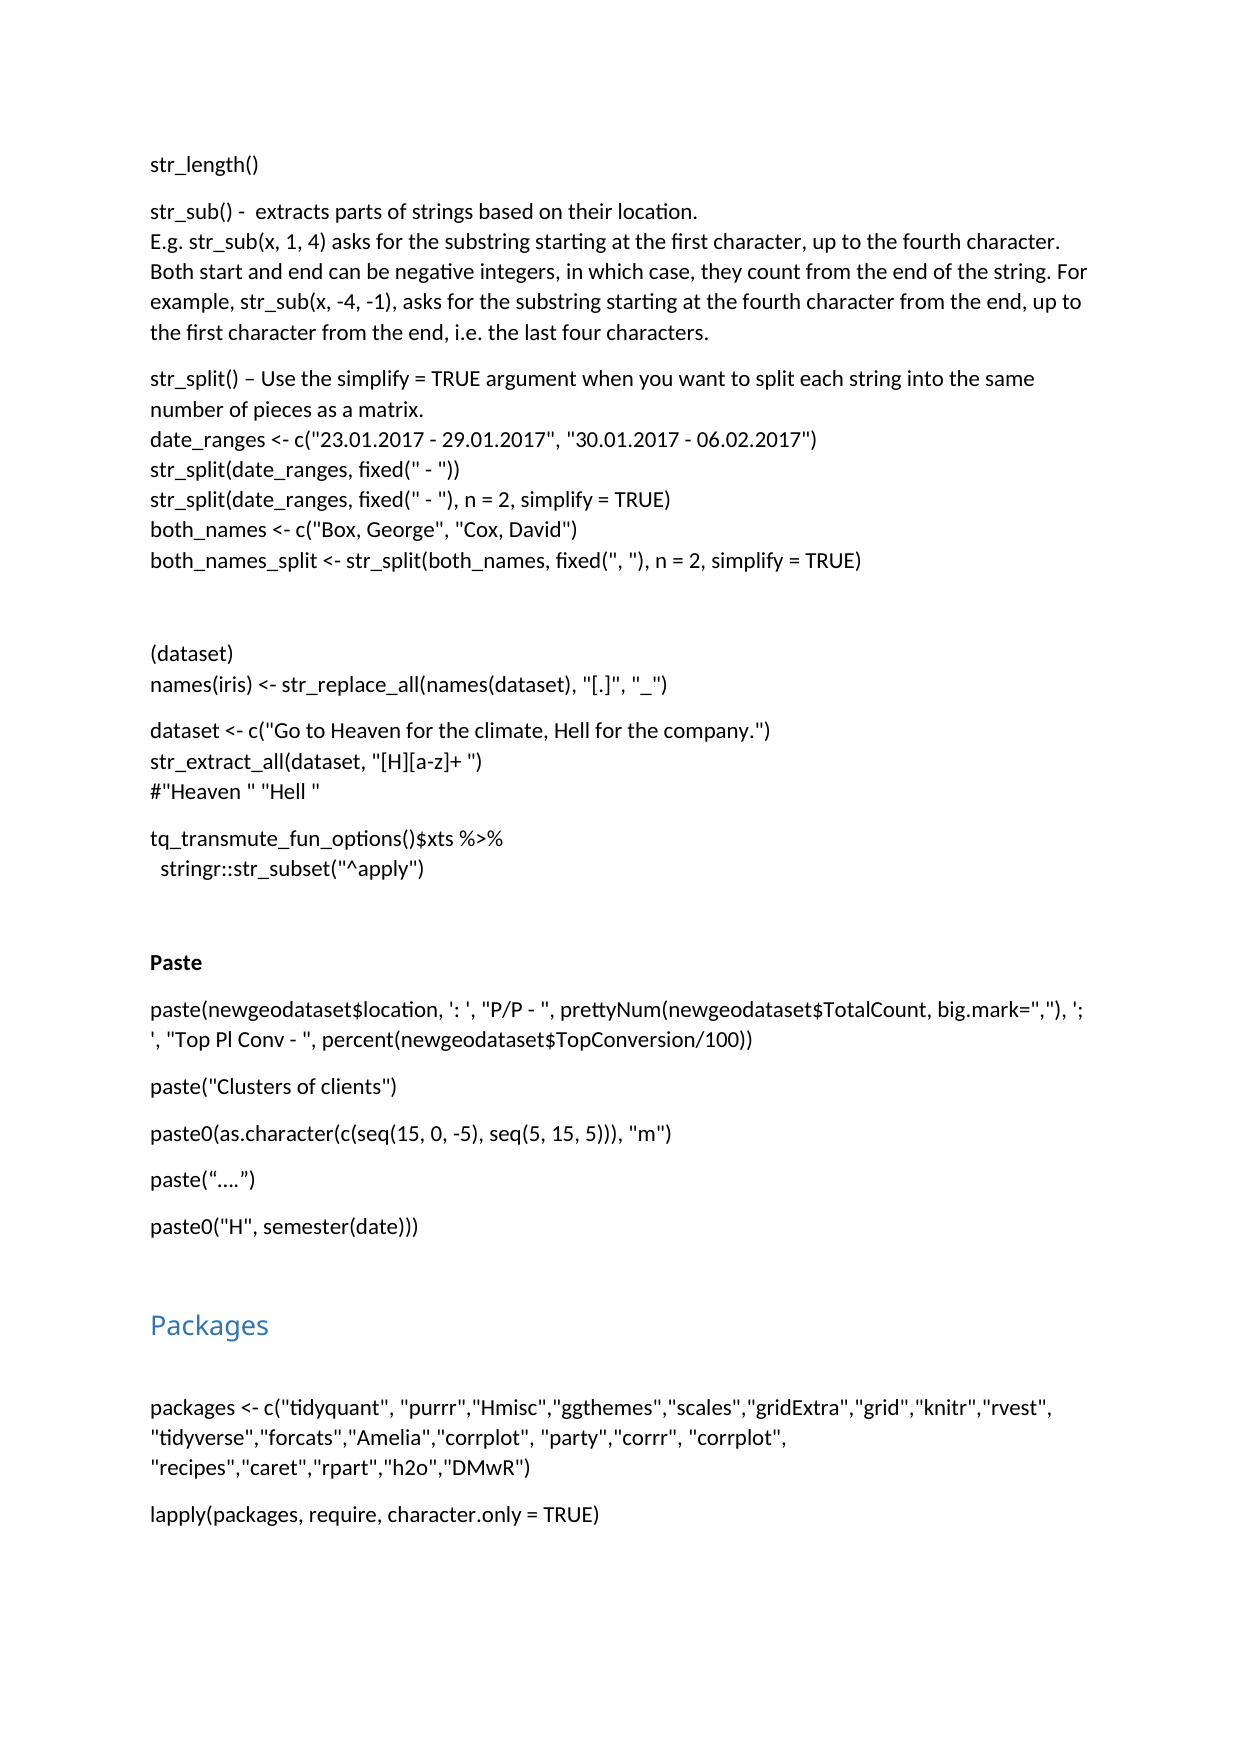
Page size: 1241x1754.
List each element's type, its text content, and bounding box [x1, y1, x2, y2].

subtitle Packages [150, 1306, 1090, 1343]
text paste(“….”) [150, 1166, 1090, 1194]
text str_sub() - extracts parts of strings based on their location. E.g. str_sub(x, 1, 4) asks for the substring starting at the first character, up to the fourth character. Both start and end can be negative integers, in which case, they count from the end of the string. For example, str_sub(x, -4, -1), asks for the substring starting at the fourth character from the end, up to the first character from the end, i.e. the last four characters. [150, 197, 1090, 346]
text paste(newgeodataset$location, ': ', "P/P - ", prettyNum(newgeodataset$TotalCount, big.mark=","), '; ', "Top Pl Conv - ", percent(newgeodataset$TopConversion/100)) [150, 995, 1090, 1053]
text str_length() [150, 150, 1090, 178]
text lapply(packages, require, character.only = TRUE) [150, 1500, 1090, 1528]
text paste0("H", semester(date))) [150, 1212, 1090, 1241]
text (dataset) names(iris) <- str_replace_all(names(dataset), "[.]", "_") [150, 639, 1090, 698]
text paste("Clusters of clients") [150, 1072, 1090, 1100]
text paste0(as.character(c(seq(15, 0, -5), seq(5, 15, 5))), "m") [150, 1119, 1090, 1147]
text packages <- c("tidyquant", "purrr","Hmisc","ggthemes","scales","gridExtra","grid","knitr","rvest", "tidyverse","forcats","Amelia","corrplot", "party","corrr", "corrplot", "recipes","caret","rpart","h2o","DMwR") [150, 1393, 1090, 1481]
text dataset <- c("Go to Heaven for the climate, Hell for the company.") str_extract_all(dataset, "[H][a-z]+ ") #"Heaven " "Hell " [150, 717, 1090, 805]
text tq_transmute_fun_options()$xts %>% stringr::str_subset("^apply") [150, 824, 1090, 882]
text str_split() – Use the simplify = TRUE argument when you want to split each string into the same number of pieces as a matrix. date_ranges <- c("23.01.2017 - 29.01.2017", "30.01.2017 - 06.02.2017") str_split(date_ranges, fixed(" - ")) str_split(date_ranges, fixed(" - "), n = 2, simplify = TRUE) both_names <- c("Box, George", "Cox, David") both_names_split <- str_split(both_names, fixed(", "), n = 2, simplify = TRUE) [150, 364, 1090, 574]
text Paste [150, 948, 1090, 976]
